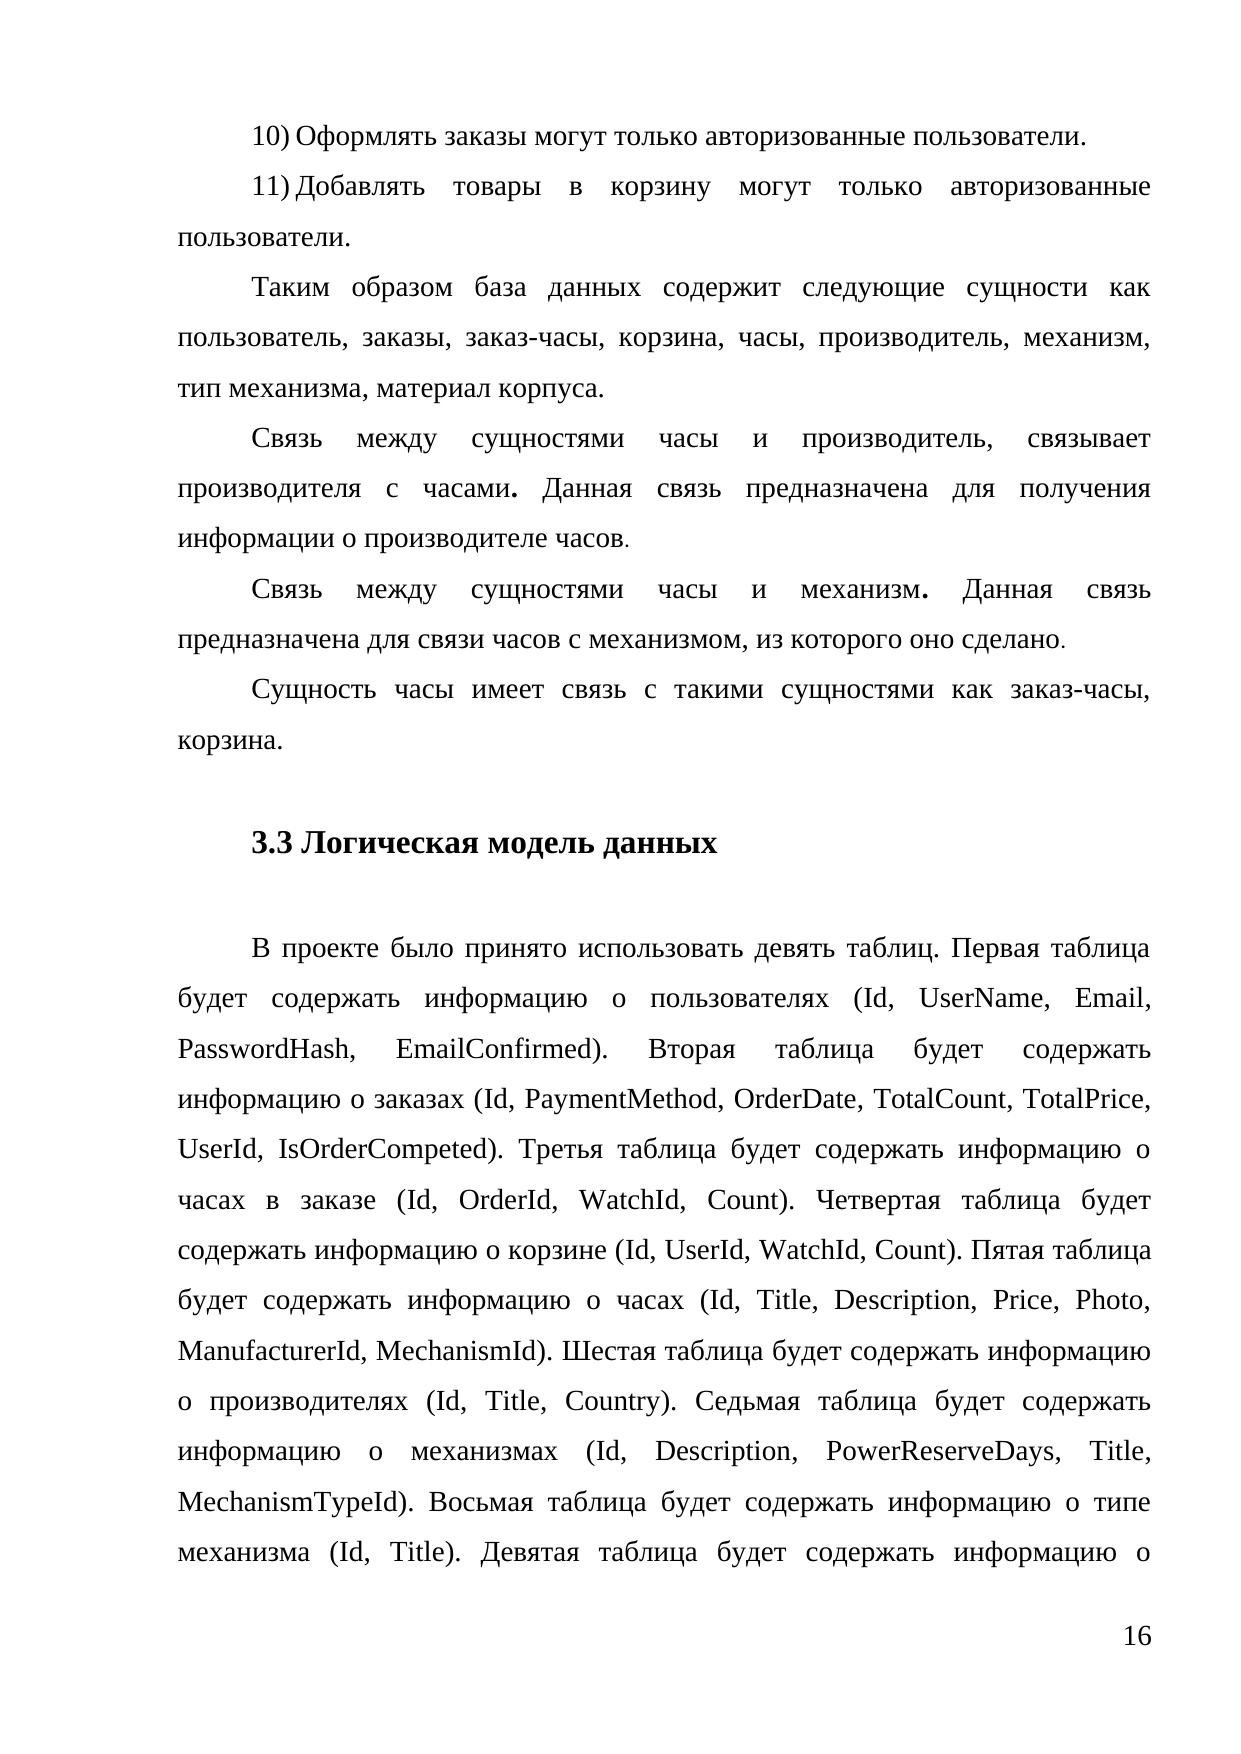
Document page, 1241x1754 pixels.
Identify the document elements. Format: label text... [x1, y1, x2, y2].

text Сущность часы имеет связь с такими сущностями как заказ-часы, корзина. [177, 672, 1152, 755]
text Таким образом база данных содержит следующие сущности как пользователь, заказы, заказ-часы, корзина, часы, производитель, механизм, тип механизма, материал корпуса. [177, 269, 1152, 403]
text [177, 930, 1152, 1568]
list Добавлять товары в корзину могут только авторизованные пользователи. [177, 168, 1152, 252]
text Связь между сущностями часы и производитель, связывает производителя с часами. Данная связь предназначена для получения информации о производителе часов. [177, 420, 1152, 554]
list Оформлять заказы могут только авторизованные пользователи. [177, 118, 1152, 152]
subtitle 3.3 Логическая модель данных [177, 822, 1152, 861]
text Связь между сущностями часы и механизм. Данная связь предназначена для связи часов с механизмом, из которого оно сделано. [177, 571, 1152, 655]
